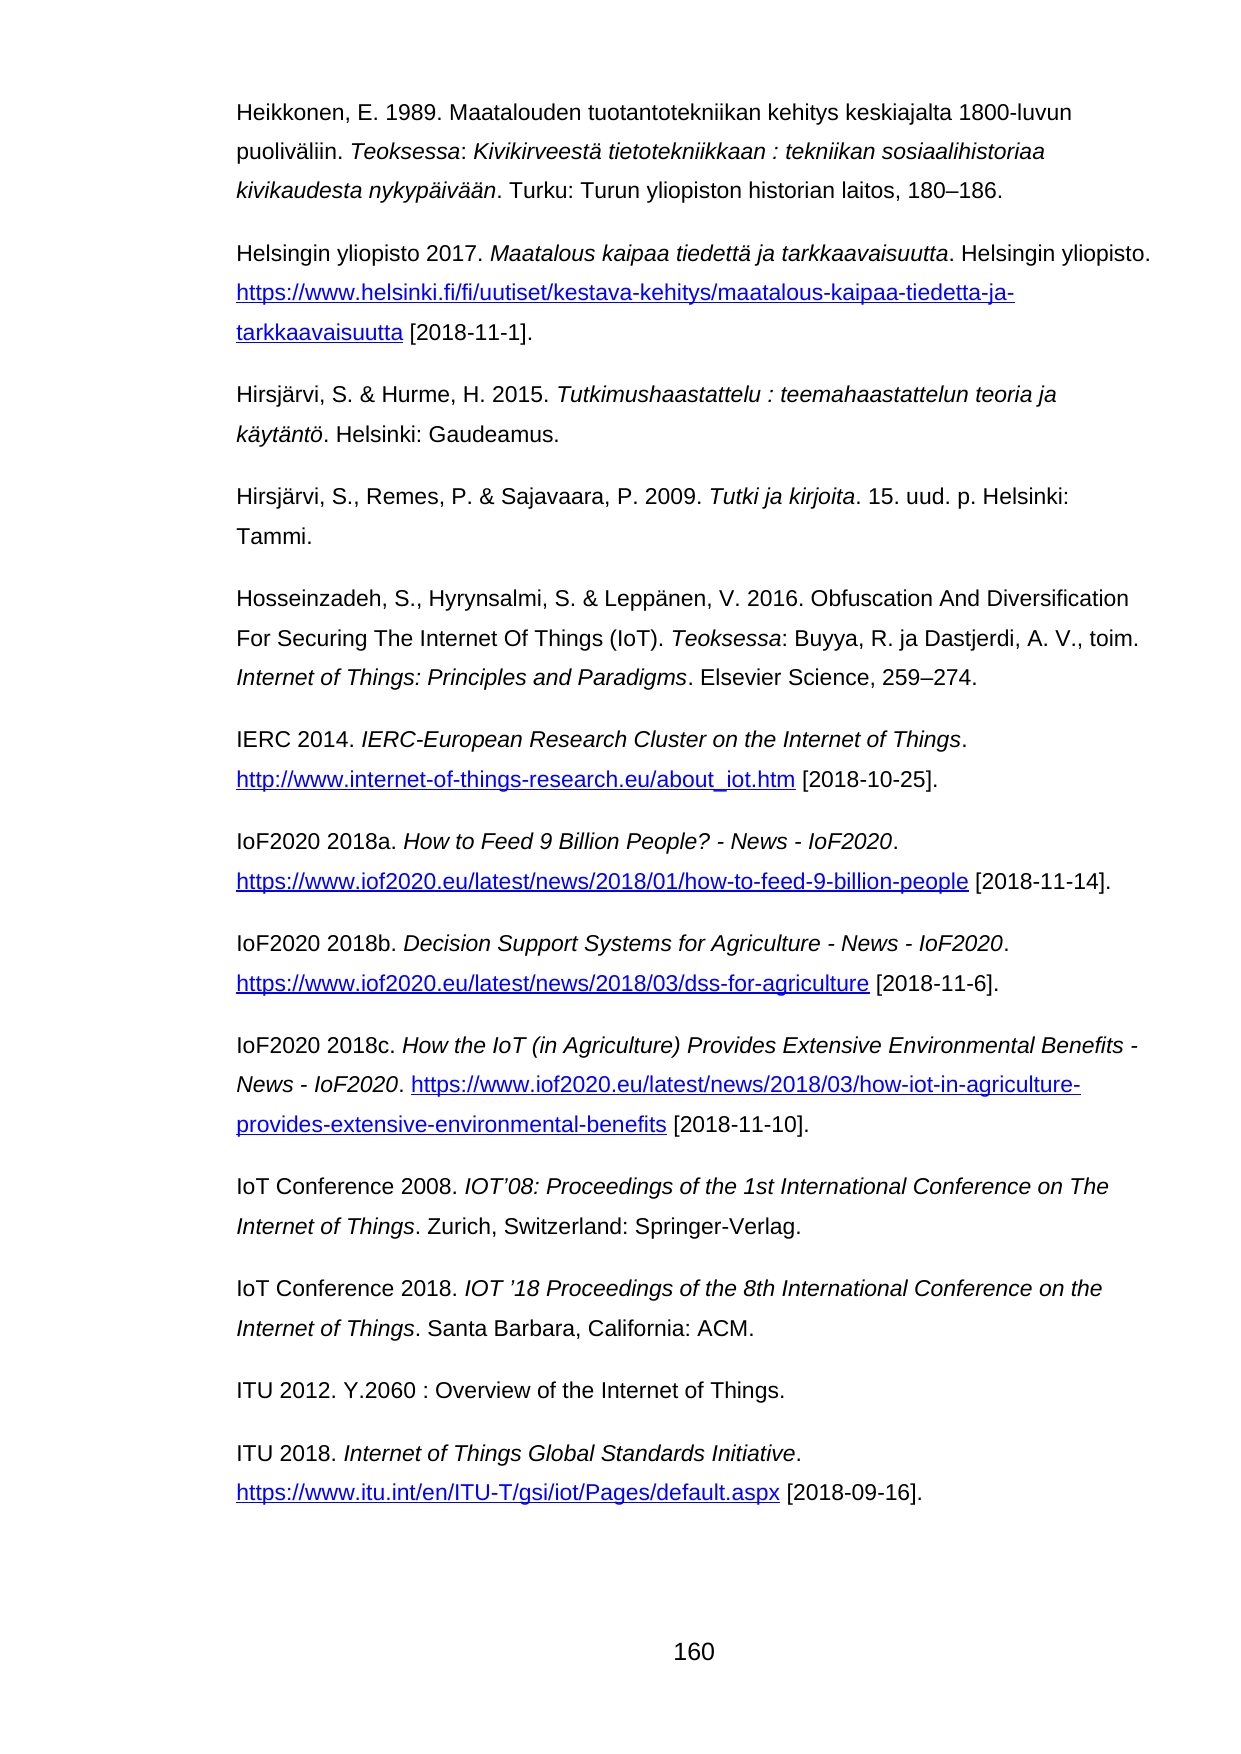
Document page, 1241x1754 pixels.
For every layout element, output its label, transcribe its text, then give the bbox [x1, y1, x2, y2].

text Helsingin yliopisto 2017. Maatalous kaipaa tiedettä ja tarkkaavaisuutta. Helsingin yliopisto. https://www.helsinki.fi/fi/uutiset/kestava-kehitys/maatalous-kaipaa-tiedetta-ja-tarkkaavaisuutta [2018-11-1]. [236, 240, 1152, 345]
text Hirsjärvi, S. & Hurme, H. 2015. Tutkimushaastattelu : teemahaastattelun teoria ja käytäntö. Helsinki: Gaudeamus. [236, 381, 1152, 447]
text IoF2020 2018c. How the IoT (in Agriculture) Provides Extensive Environmental Benefits - News - IoF2020. https://www.iof2020.eu/latest/news/2018/03/how-iot-in-agriculture-provides-extensive-environmental-benefits [2018-11-10]. [236, 1032, 1152, 1137]
text ITU 2018. Internet of Things Global Standards Initiative. https://www.itu.int/en/ITU-T/gsi/iot/Pages/default.aspx [2018-09-16]. [236, 1439, 1152, 1505]
text Hirsjärvi, S., Remes, P. & Sajavaara, P. 2009. Tutki ja kirjoita. 15. uud. p. Helsinki: Tammi. [236, 483, 1152, 549]
text Hosseinzadeh, S., Hyrynsalmi, S. & Leppänen, V. 2016. Obfuscation And Diversification For Securing The Internet Of Things (IoT). Teoksessa: Buyya, R. ja Dastjerdi, A. V., toim. Internet of Things: Principles and Paradigms. Elsevier Science, 259–274. [236, 585, 1152, 690]
text ITU 2012. Y.2060 : Overview of the Internet of Things. [236, 1377, 1152, 1403]
text IoT Conference 2008. IOT’08: Proceedings of the 1st International Conference on The Internet of Things. Zurich, Switzerland: Springer-Verlag. [236, 1173, 1152, 1239]
text Heikkonen, E. 1989. Maatalouden tuotantotekniikan kehitys keskiajalta 1800-luvun puoliväliin. Teoksessa: Kivikirveestä tietotekniikkaan : tekniikan sosiaalihistoriaa kivikaudesta nykypäivään. Turku: Turun yliopiston historian laitos, 180–186. [236, 98, 1152, 204]
text IoF2020 2018b. Decision Support Systems for Agriculture - News - IoF2020. https://www.iof2020.eu/latest/news/2018/03/dss-for-agriculture [2018-11-6]. [236, 930, 1152, 996]
text IERC 2014. IERC-European Research Cluster on the Internet of Things. http://www.internet-of-things-research.eu/about_iot.htm [2018-10-25]. [236, 726, 1152, 792]
text IoT Conference 2018. IOT ’18 Proceedings of the 8th International Conference on the Internet of Things. Santa Barbara, California: ACM. [236, 1275, 1152, 1341]
text IoF2020 2018a. How to Feed 9 Billion People? - News - IoF2020. https://www.iof2020.eu/latest/news/2018/01/how-to-feed-9-billion-people [2018-11-14]. [236, 828, 1152, 894]
